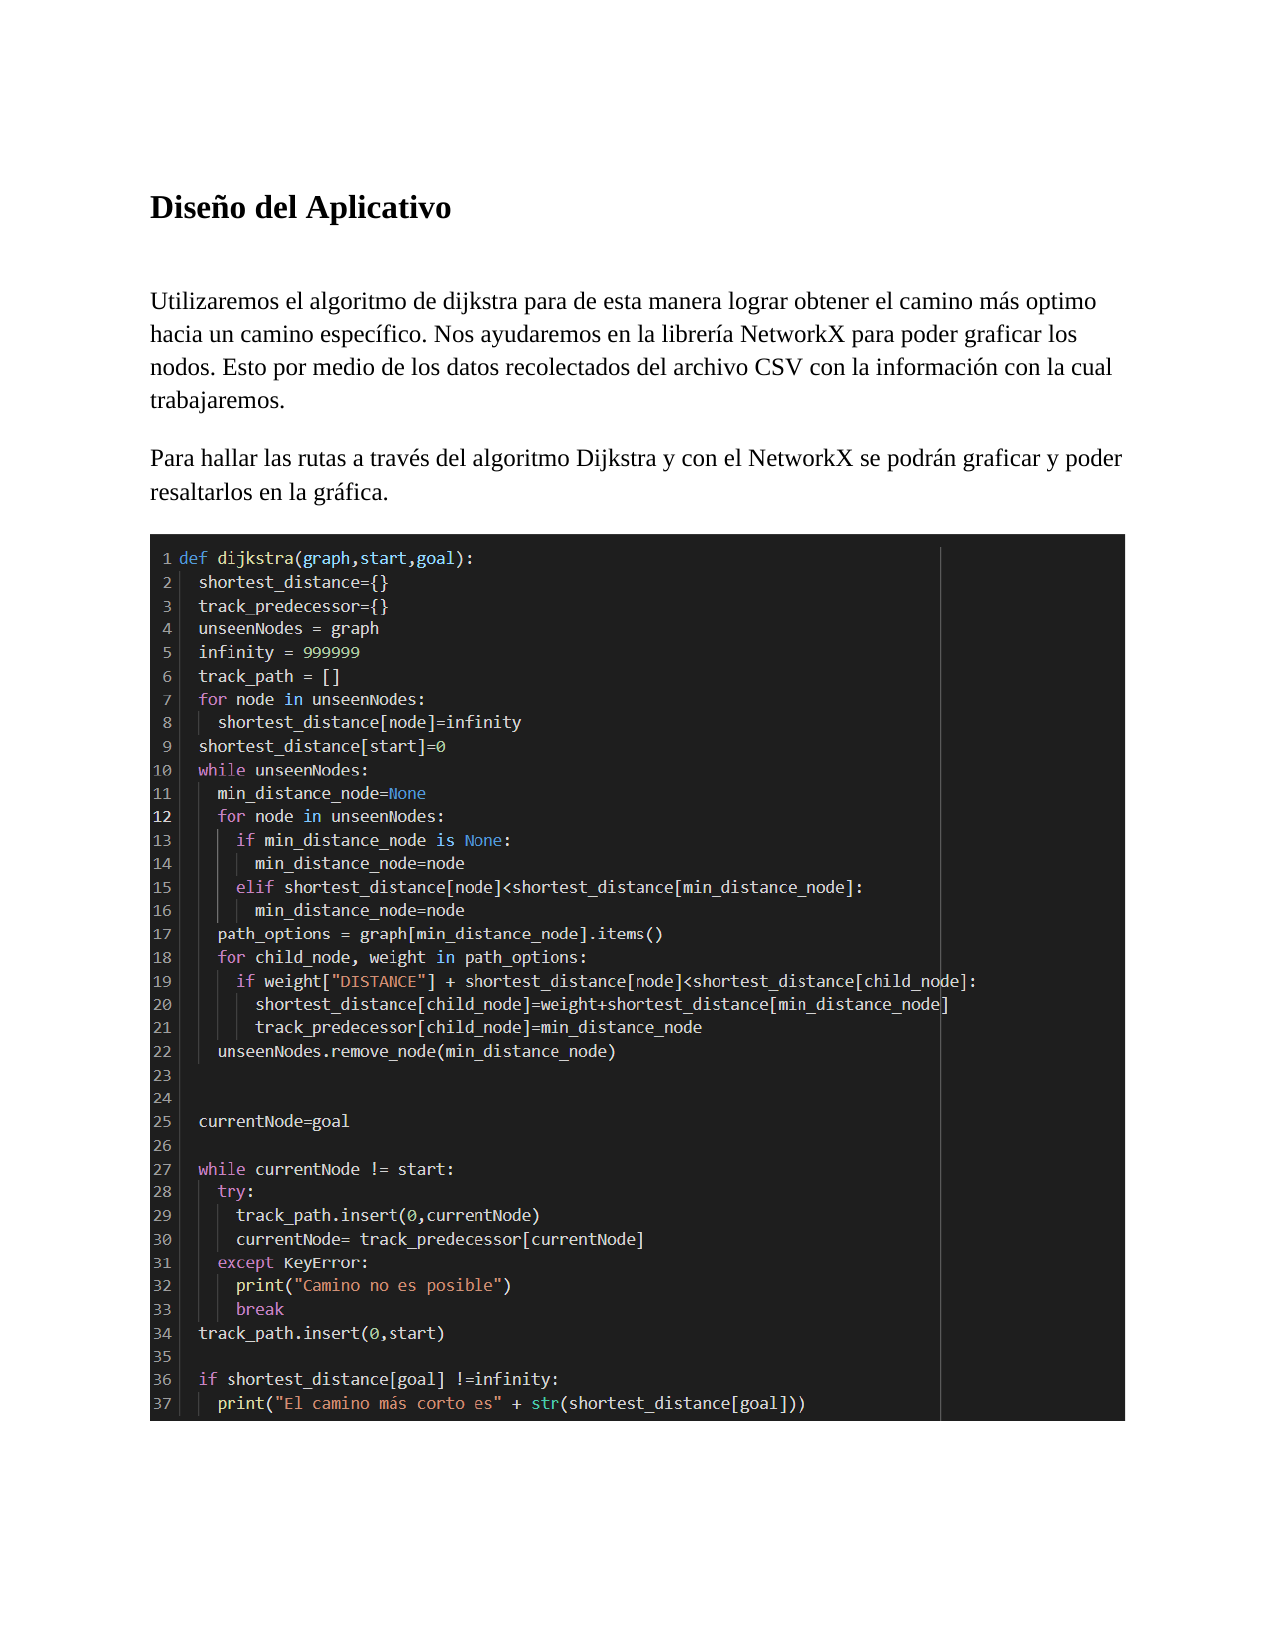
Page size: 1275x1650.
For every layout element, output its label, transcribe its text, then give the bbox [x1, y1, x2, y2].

text Utilizaremos el algoritmo de dijkstra para de esta manera lograr obtener el camino más optimo hacia un camino específico. Nos ayudaremos en la librería NetworkX para poder graficar los nodos. Esto por medio de los datos recolectados del archivo CSV con la información con la cual trabajaremos. [150, 286, 1125, 414]
subtitle Diseño del Aplicativo [150, 187, 1125, 226]
picture [150, 534, 1125, 1421]
text Para hallar las rutas a través del algoritmo Dijkstra y con el NetworkX se podrán graficar y poder resaltarlos en la gráfica. [150, 443, 1125, 505]
